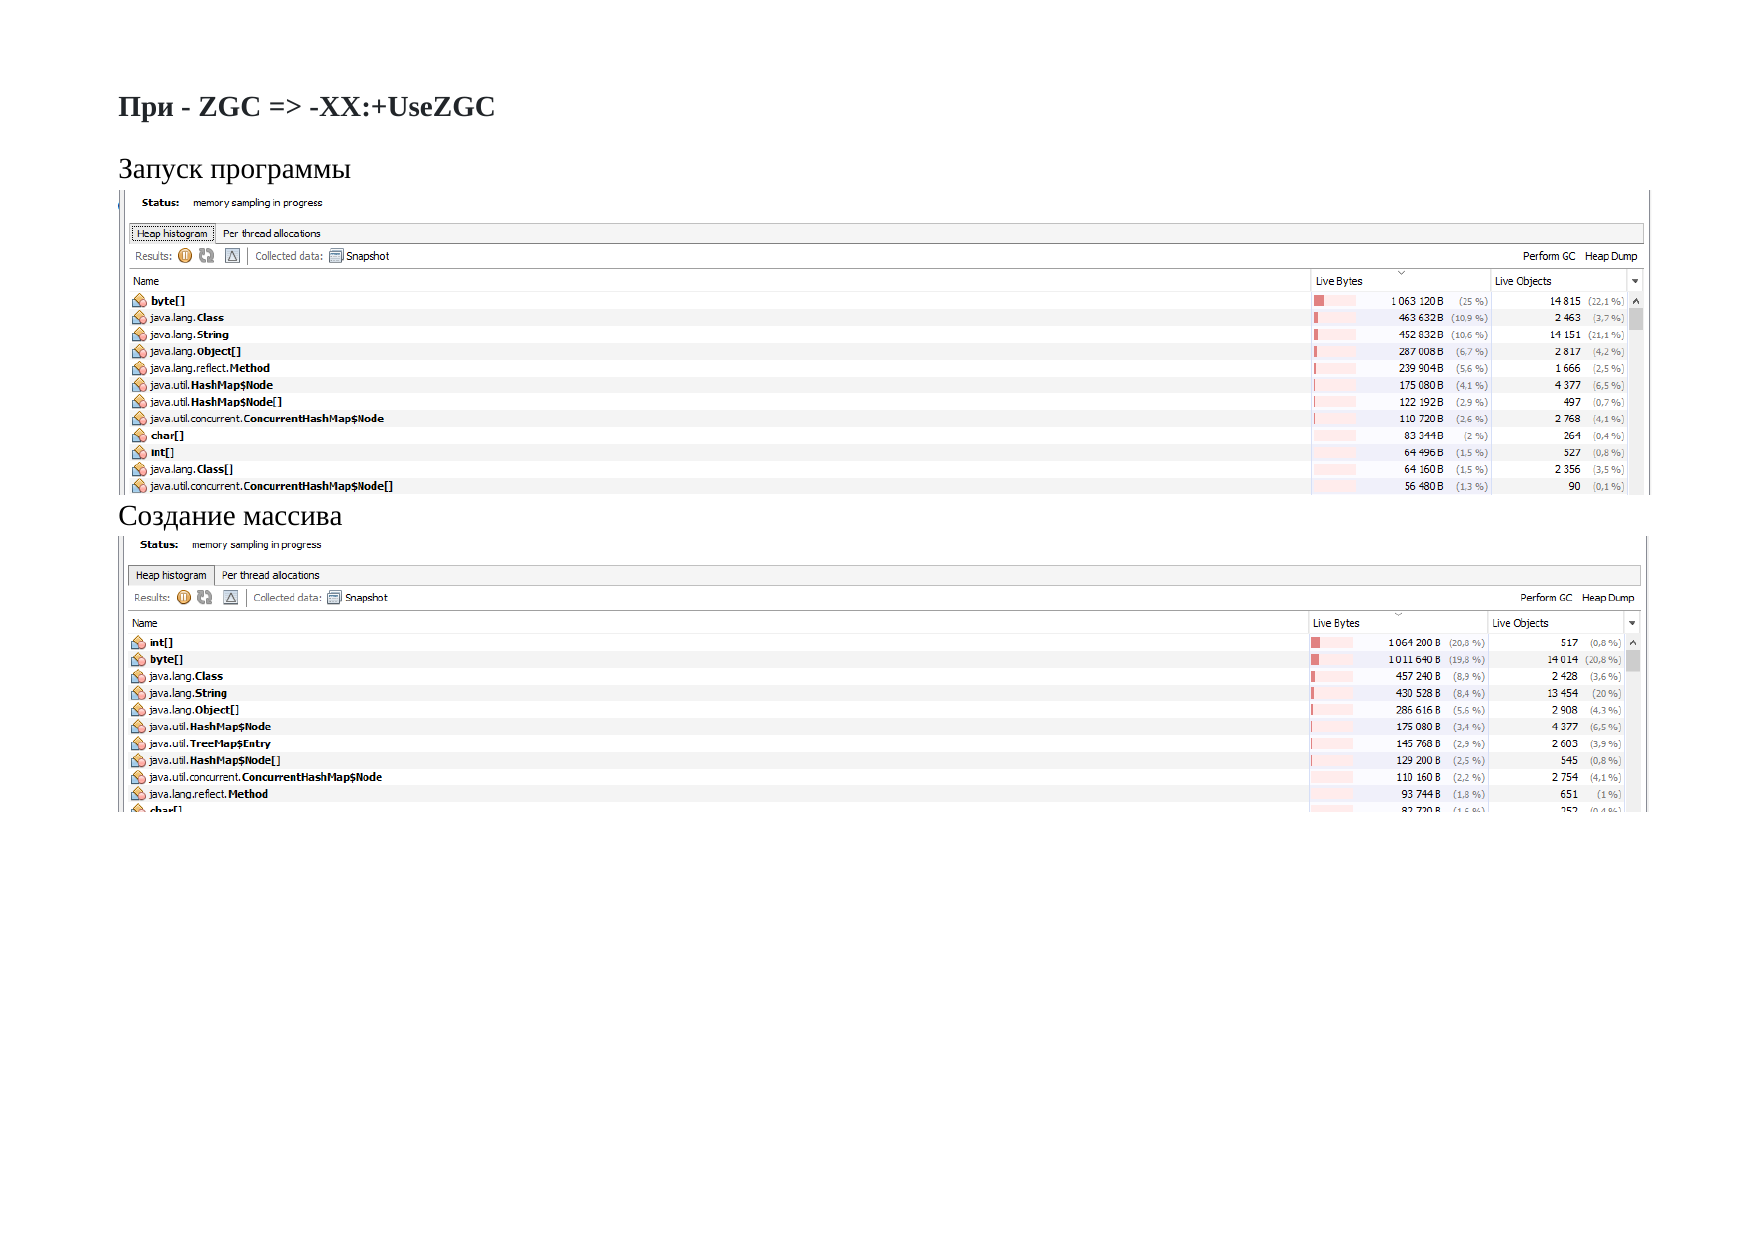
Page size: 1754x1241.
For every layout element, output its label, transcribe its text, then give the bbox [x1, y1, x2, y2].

text Запуск программы [118, 151, 1636, 185]
text При - ZGC => -XX:+UseZGC [118, 89, 1636, 122]
picture [118, 190, 1652, 495]
text Создание массива [118, 498, 1636, 532]
picture [118, 536, 1649, 812]
